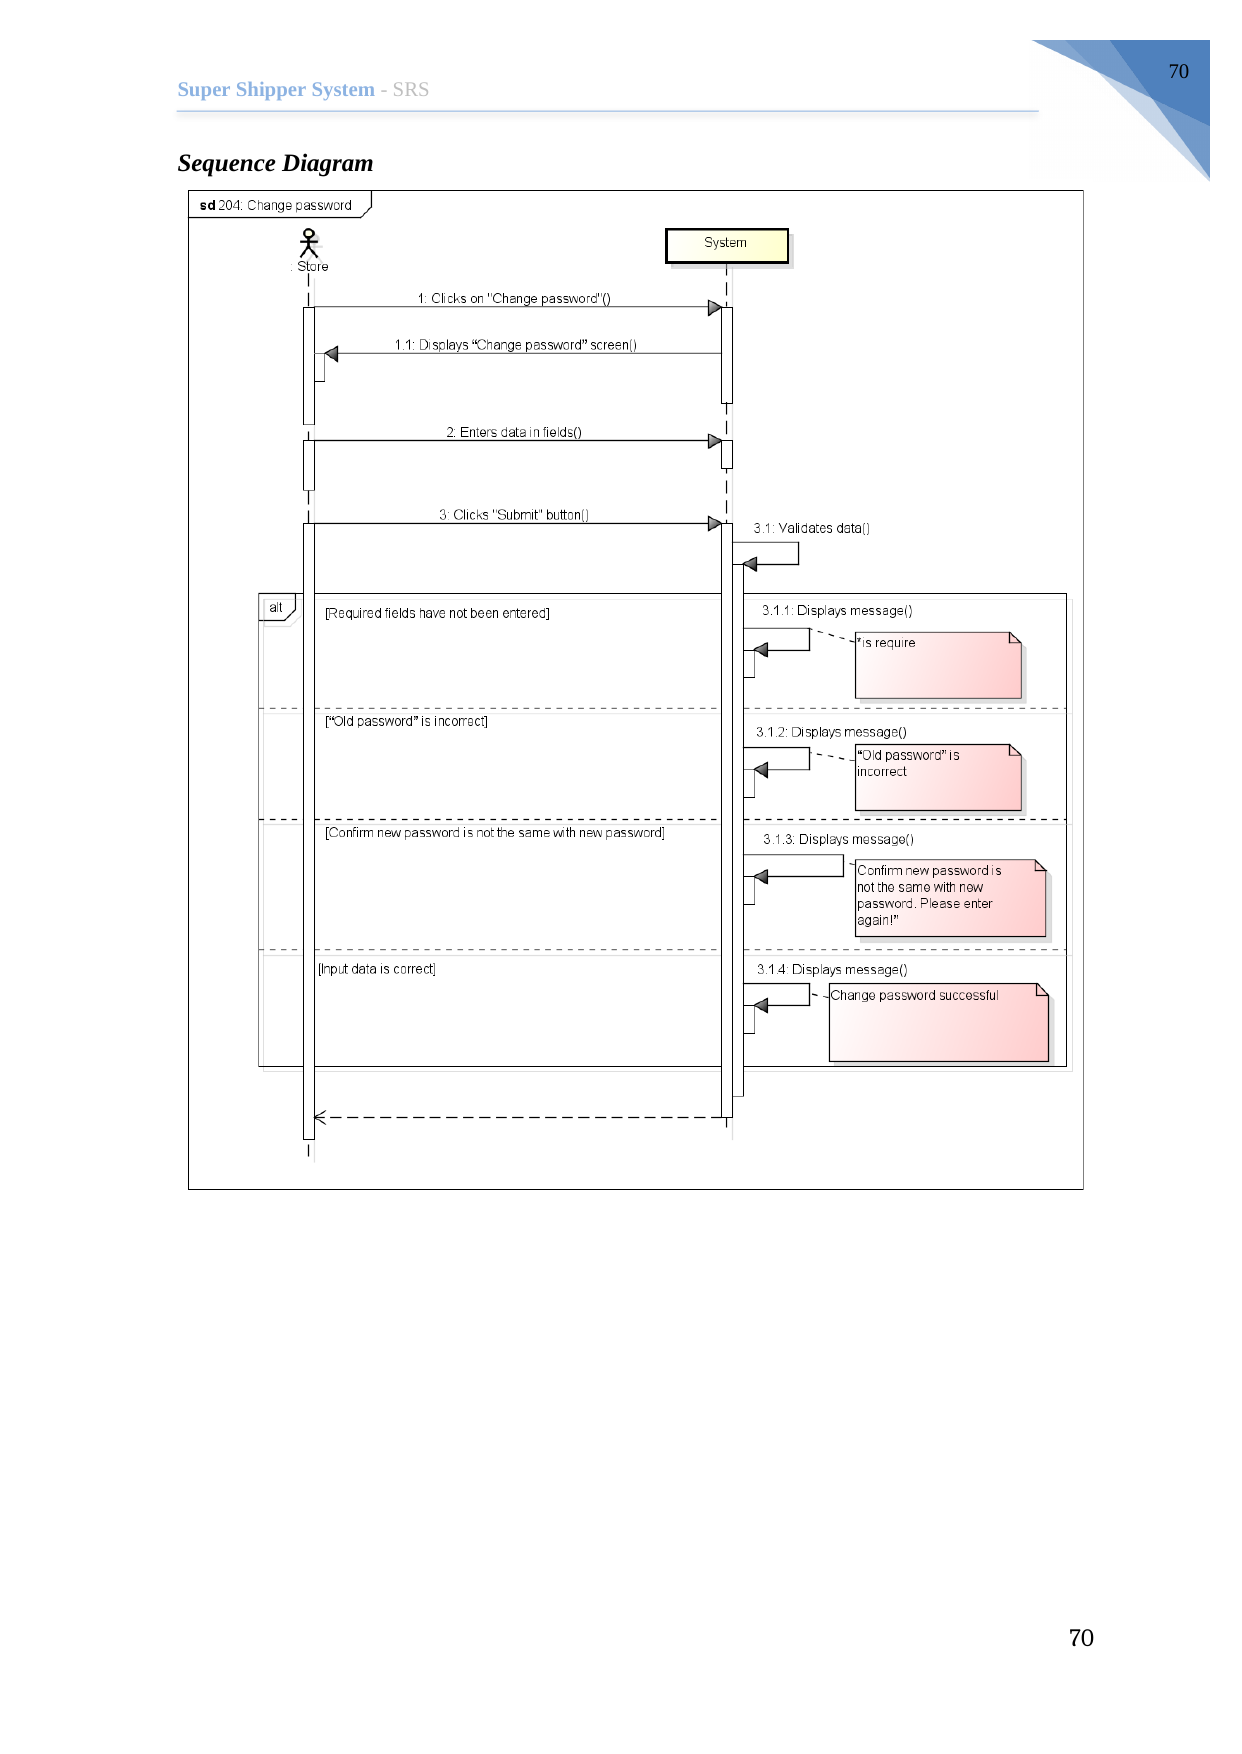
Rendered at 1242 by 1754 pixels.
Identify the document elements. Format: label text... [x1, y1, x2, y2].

picture [1029, 40, 1210, 182]
picture [177, 179, 1093, 1200]
